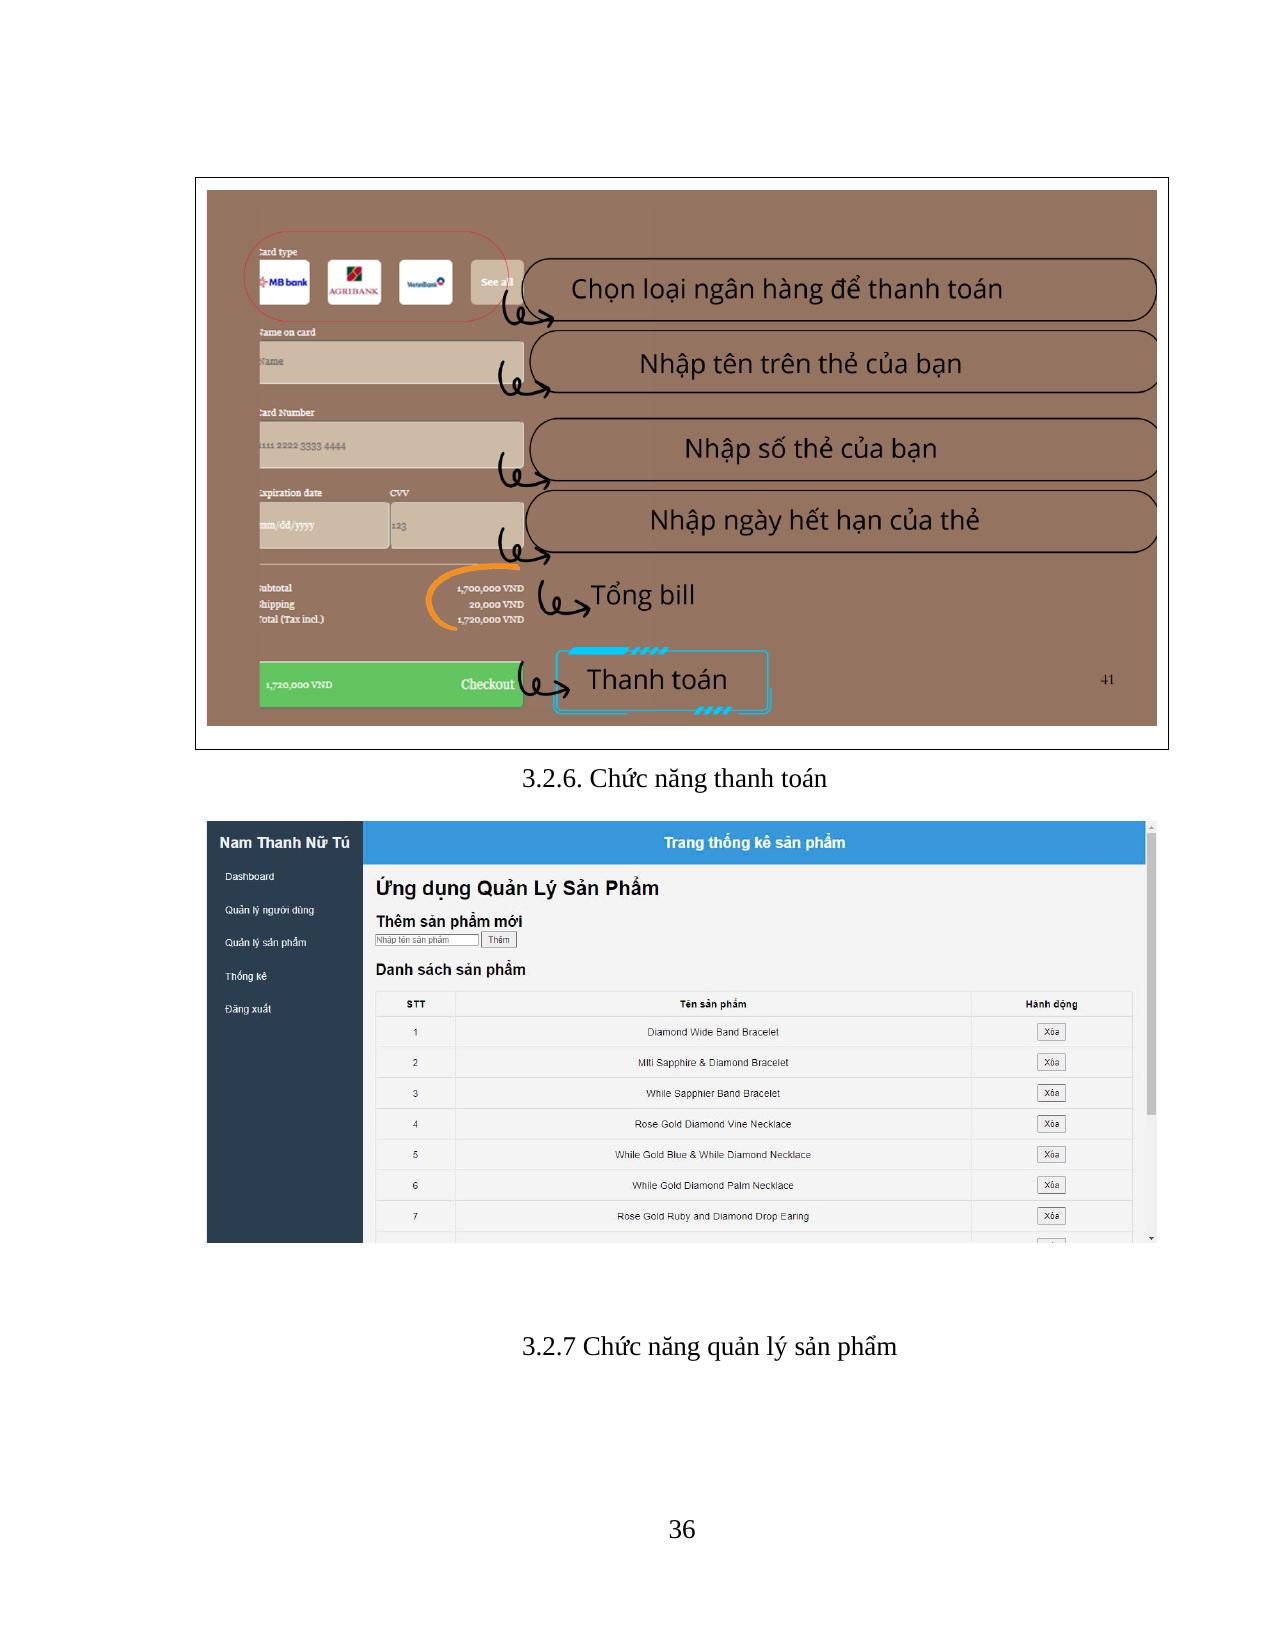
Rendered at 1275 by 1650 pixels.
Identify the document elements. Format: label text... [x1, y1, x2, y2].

text 3.2.6. Chức năng thanh toán [477, 763, 1157, 794]
table_header [196, 178, 1168, 749]
text 3.2.7 Chức năng quản lý sản phẩm [477, 1330, 1157, 1361]
picture [206, 190, 1157, 726]
picture [206, 821, 1157, 1243]
